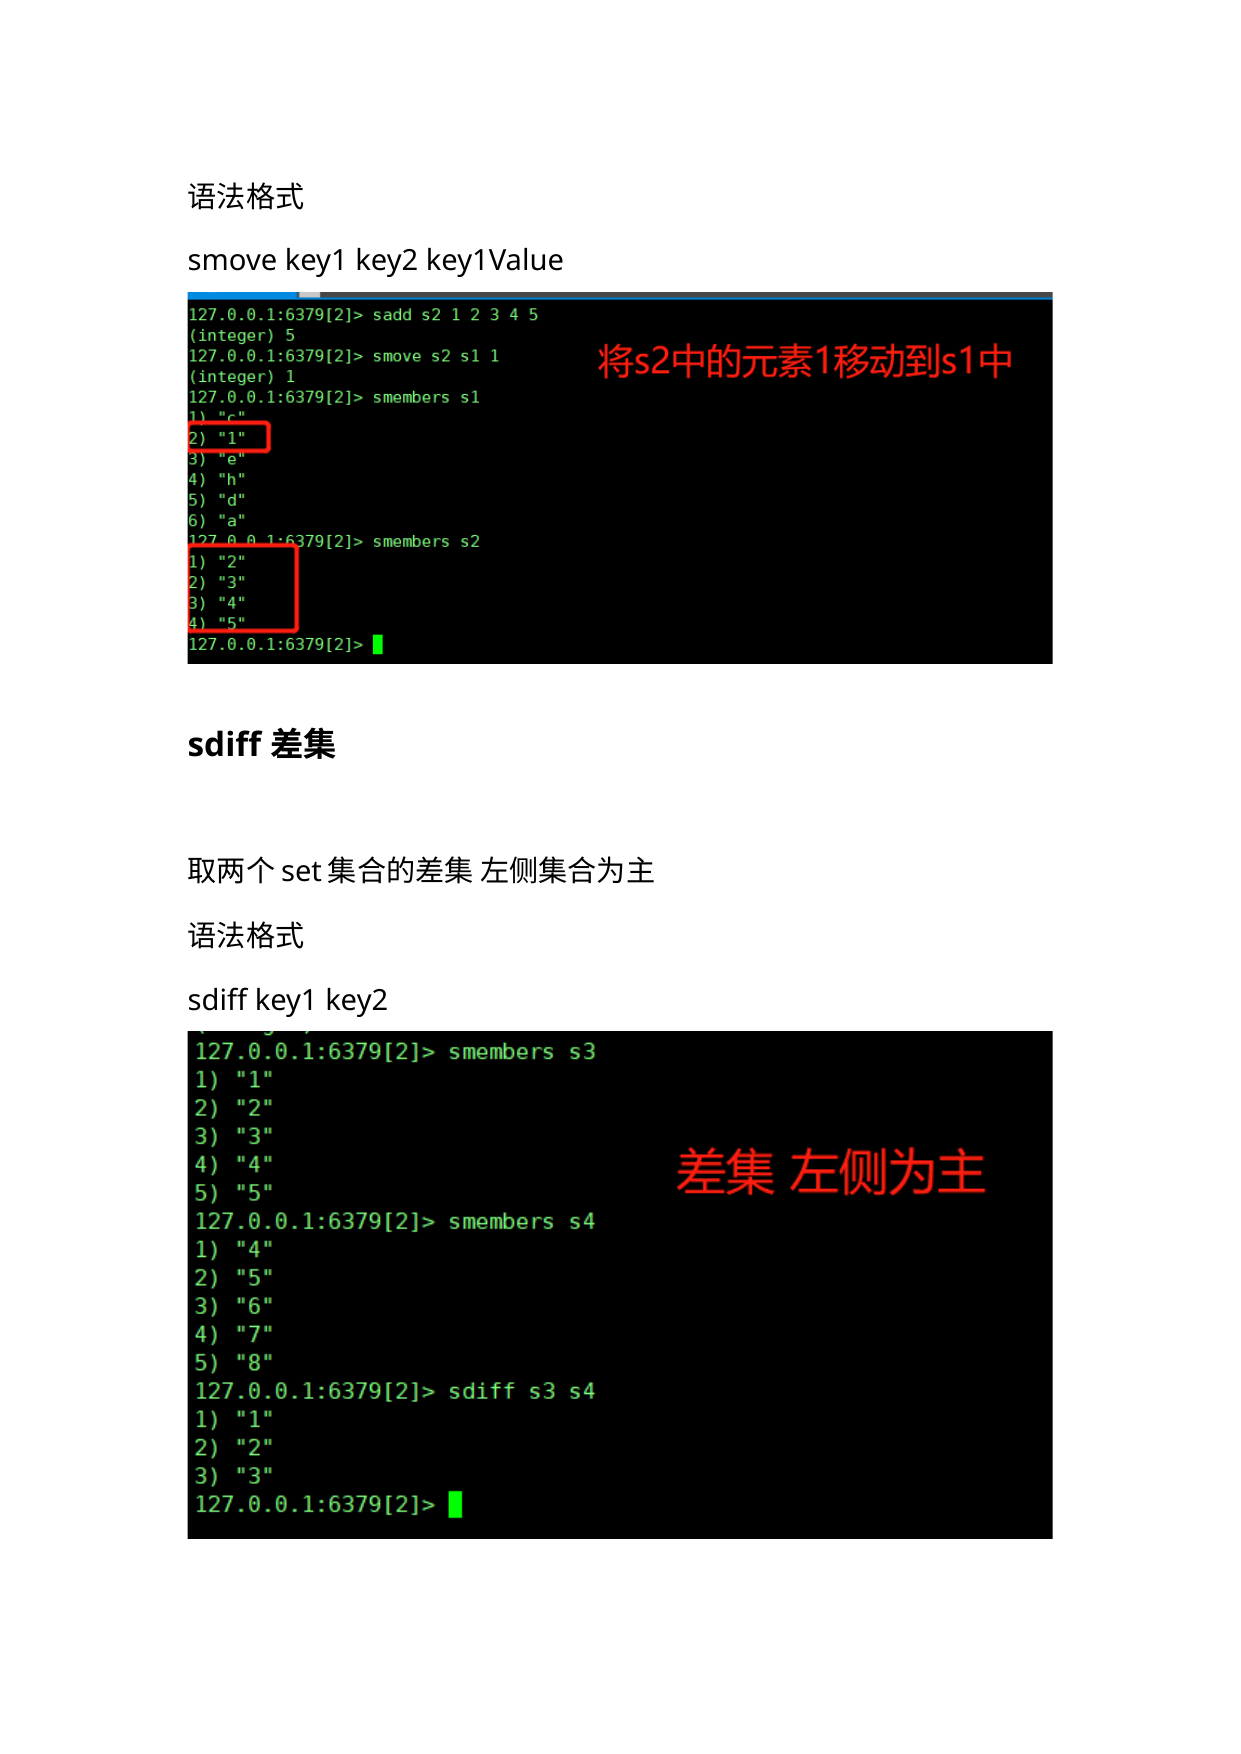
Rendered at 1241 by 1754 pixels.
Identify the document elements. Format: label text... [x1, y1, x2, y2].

picture [187, 292, 1053, 664]
text 取两个set集合的差集 左侧集合为主 [187, 836, 1053, 901]
text sdiff key1 key2 [187, 966, 1053, 1031]
text smove key1 key2 key1Value [187, 227, 1053, 292]
text 语法格式 [187, 162, 1053, 227]
text 语法格式 [187, 901, 1053, 966]
subtitle sdiff 差集 [187, 709, 1053, 774]
picture [187, 1031, 1053, 1539]
